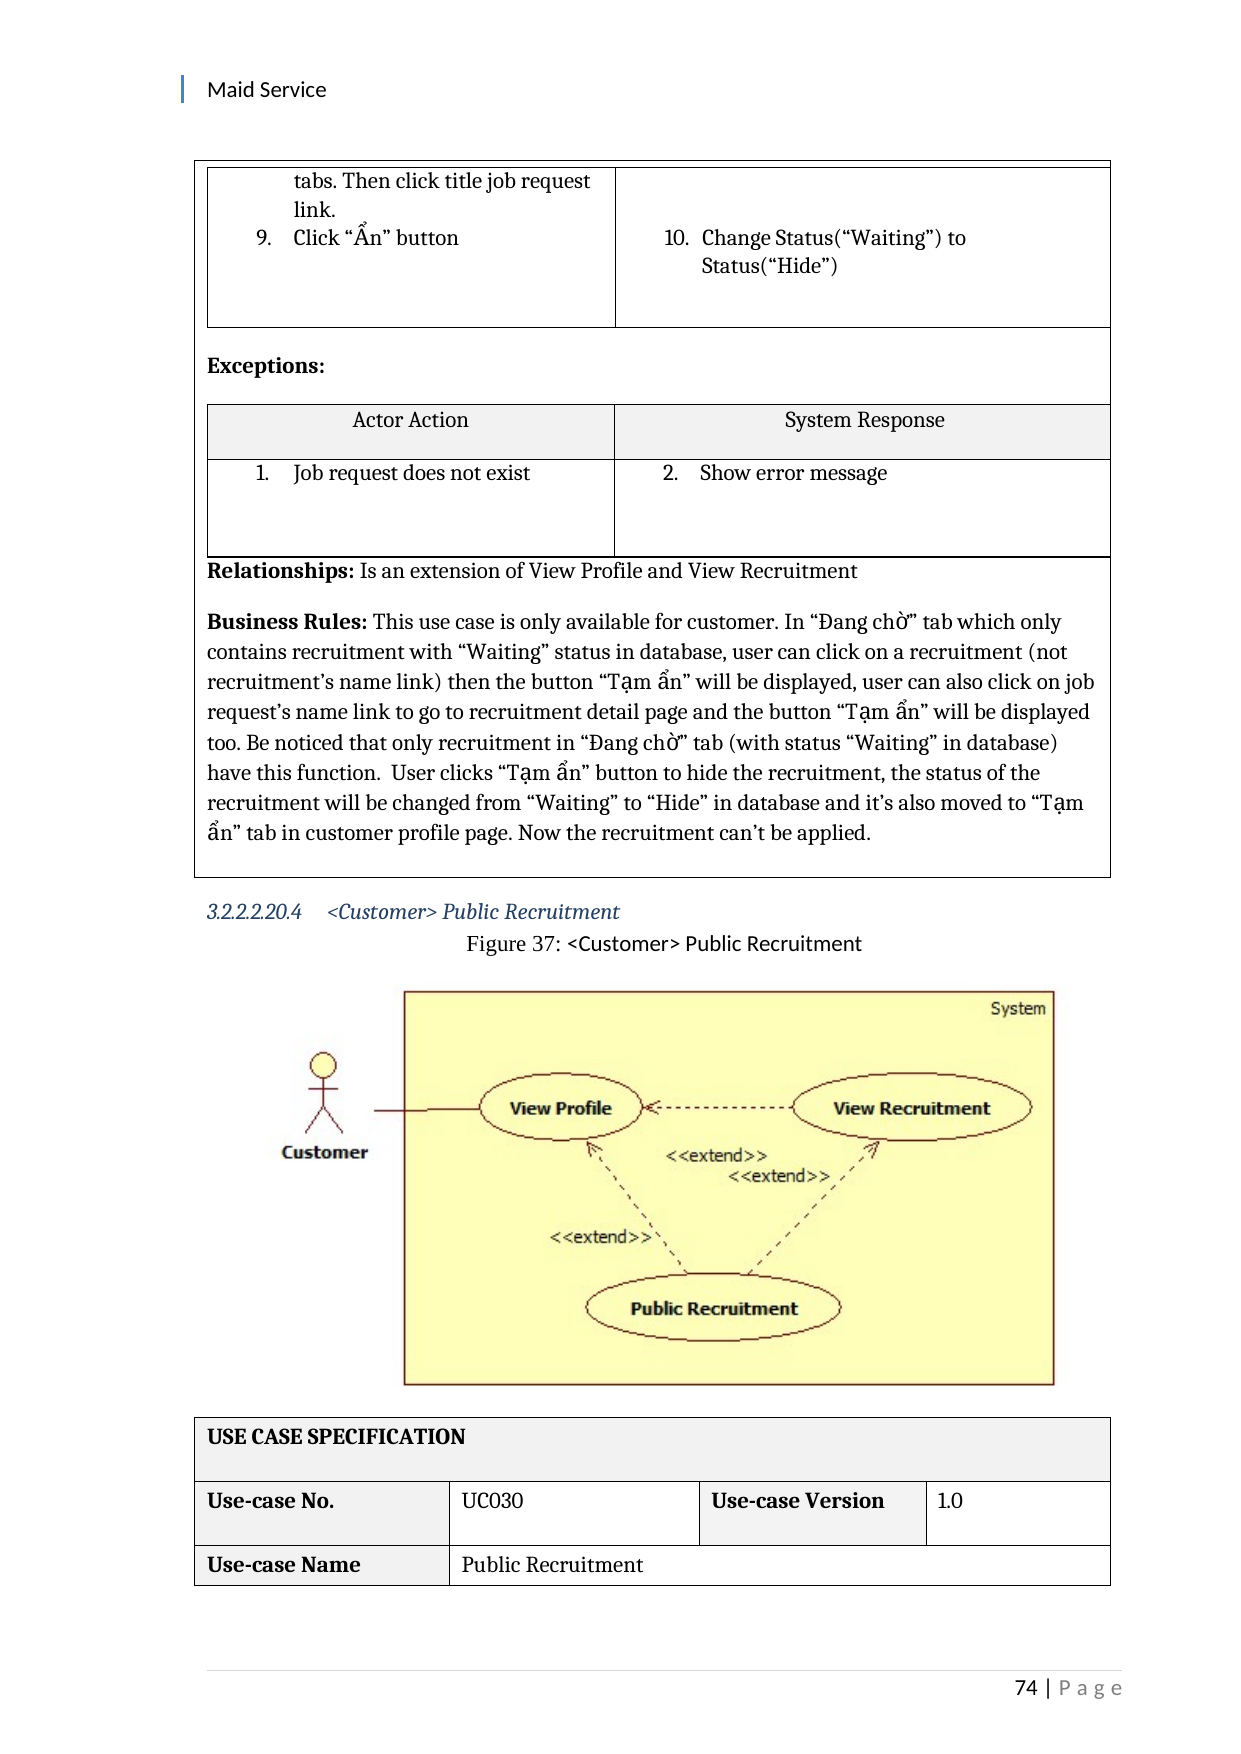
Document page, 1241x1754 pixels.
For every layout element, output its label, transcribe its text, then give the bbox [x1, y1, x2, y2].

table_cell UC030 [450, 1482, 699, 1545]
table_cell Use-case No. [195, 1482, 449, 1545]
picture [243, 960, 1086, 1417]
text Figure 37: <Customer> Public Recruitment [207, 929, 1122, 957]
table_cell 1.0 [927, 1482, 1110, 1545]
subtitle <Customer> Public Recruitment [207, 899, 1122, 925]
table_cell Use-case Name [195, 1546, 449, 1585]
table_cell Public Recruitment [450, 1546, 1110, 1585]
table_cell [195, 161, 1110, 877]
table_header USE CASE SPECIFICATION [195, 1418, 1110, 1481]
table_cell Use-case Version [700, 1482, 926, 1545]
